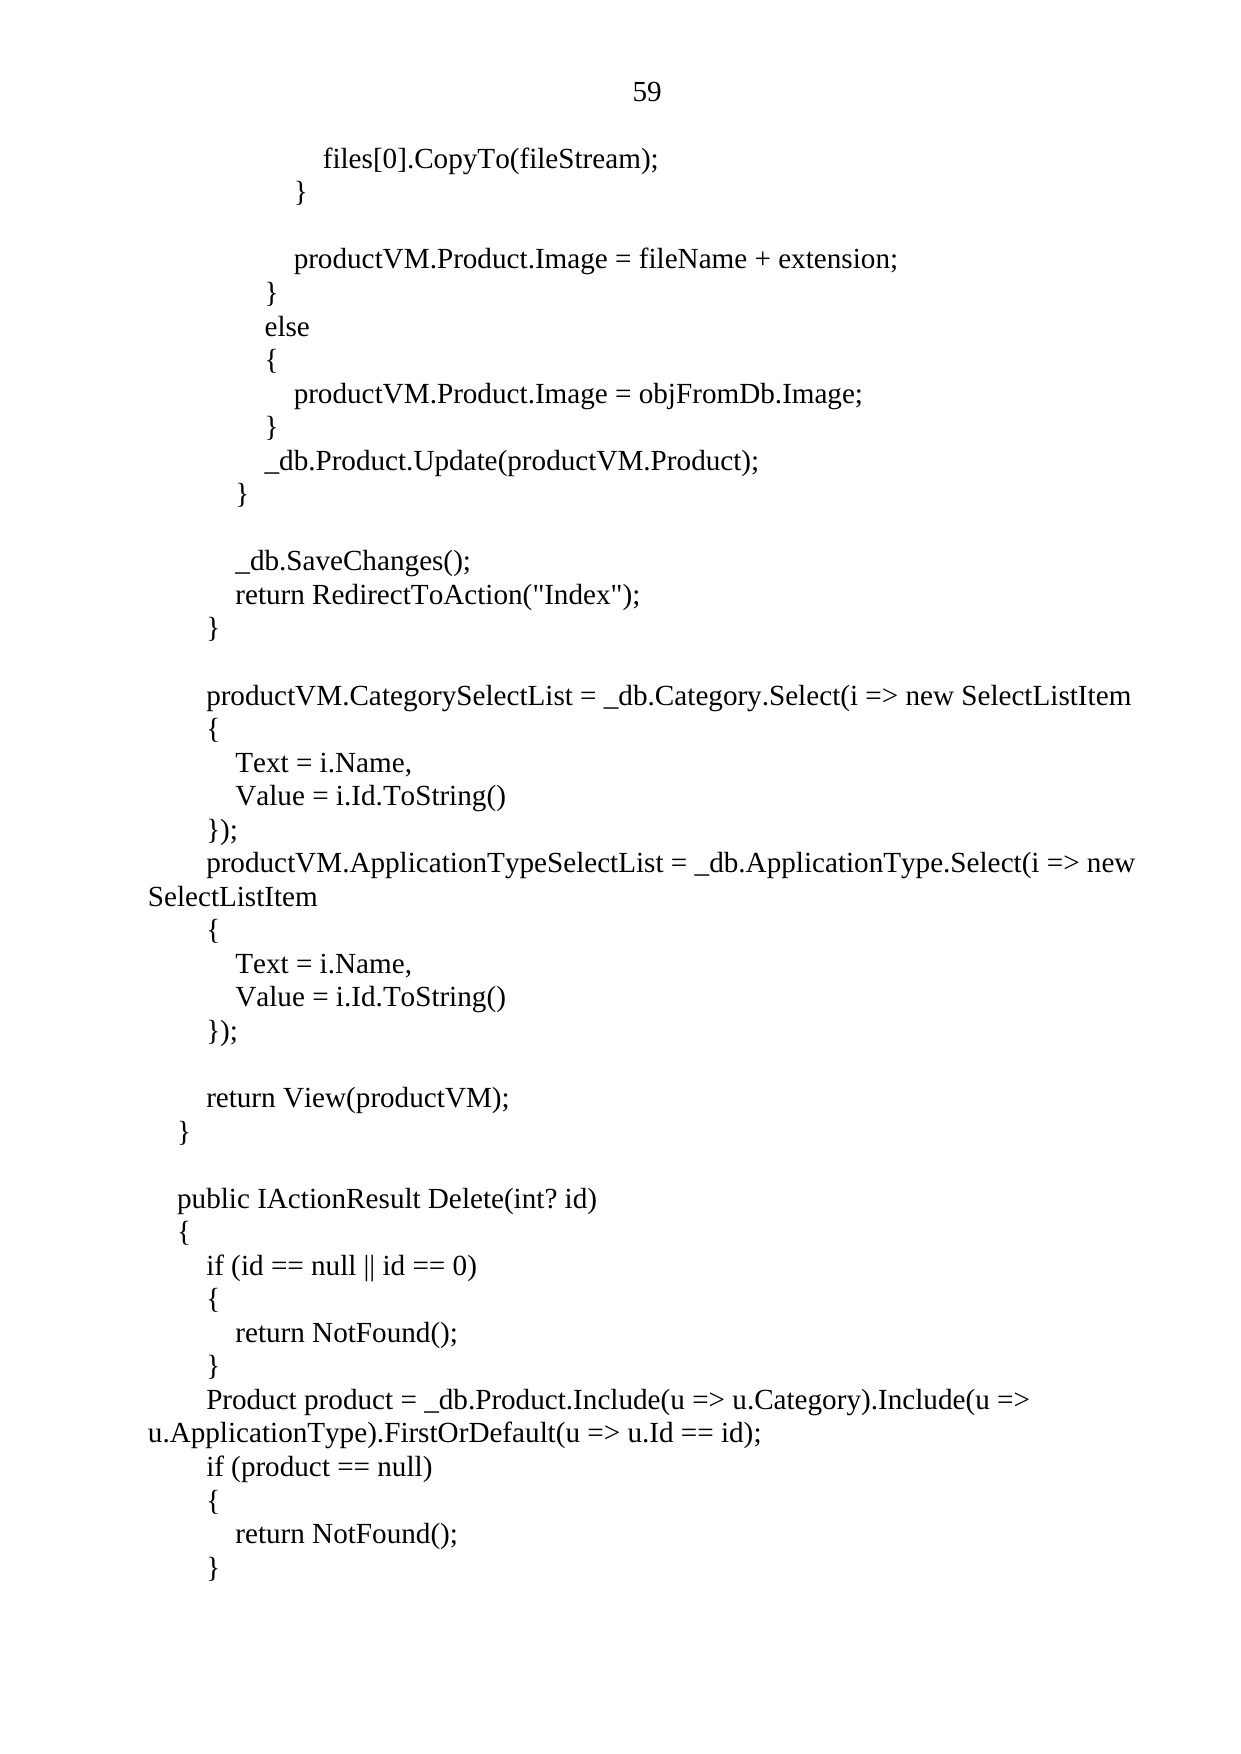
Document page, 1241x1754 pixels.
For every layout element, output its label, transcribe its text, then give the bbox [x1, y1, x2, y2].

list public IActionResult Delete(int? id) [148, 1181, 1146, 1214]
list Value = i.Id.ToString() [148, 979, 1146, 1013]
list else [148, 309, 1146, 342]
list Text = i.Name, [148, 745, 1146, 778]
list } [148, 409, 1146, 443]
list { [148, 912, 1146, 946]
list } [148, 1550, 1146, 1583]
list return RedirectToAction("Index"); [148, 577, 1146, 611]
list if (id == null || id == 0) [148, 1248, 1146, 1281]
list }); [148, 1013, 1146, 1047]
list return View(productVM); [148, 1080, 1146, 1114]
list return NotFound(); [148, 1516, 1146, 1550]
list { [148, 1214, 1146, 1248]
list _db.Product.Update(productVM.Product); [148, 443, 1146, 476]
list if (product == null) [148, 1449, 1146, 1483]
list Product product = _db.Product.Include(u => u.Category).Include(u => u.ApplicationType).FirstOrDefault(u => u.Id == id); [148, 1382, 1146, 1449]
list } [148, 1114, 1146, 1147]
list productVM.ApplicationTypeSelectList = _db.ApplicationType.Select(i => new SelectListItem [148, 845, 1146, 912]
list return NotFound(); [148, 1315, 1146, 1348]
list { [148, 342, 1146, 376]
list Value = i.Id.ToString() [148, 778, 1146, 812]
list }); [148, 812, 1146, 845]
list } [148, 476, 1146, 510]
list } [148, 611, 1146, 644]
list } [148, 275, 1146, 309]
list } [148, 1348, 1146, 1382]
list } [148, 174, 1146, 208]
list { [148, 1281, 1146, 1315]
list productVM.Product.Image = objFromDb.Image; [148, 376, 1146, 409]
list productVM.CategorySelectList = _db.Category.Select(i => new SelectListItem [148, 678, 1146, 711]
list productVM.Product.Image = fileName + extension; [148, 242, 1146, 275]
list Text = i.Name, [148, 946, 1146, 979]
list files[0].CopyTo(fileStream); [148, 141, 1146, 174]
list _db.SaveChanges(); [148, 543, 1146, 577]
list { [148, 1483, 1146, 1516]
list { [148, 711, 1146, 745]
